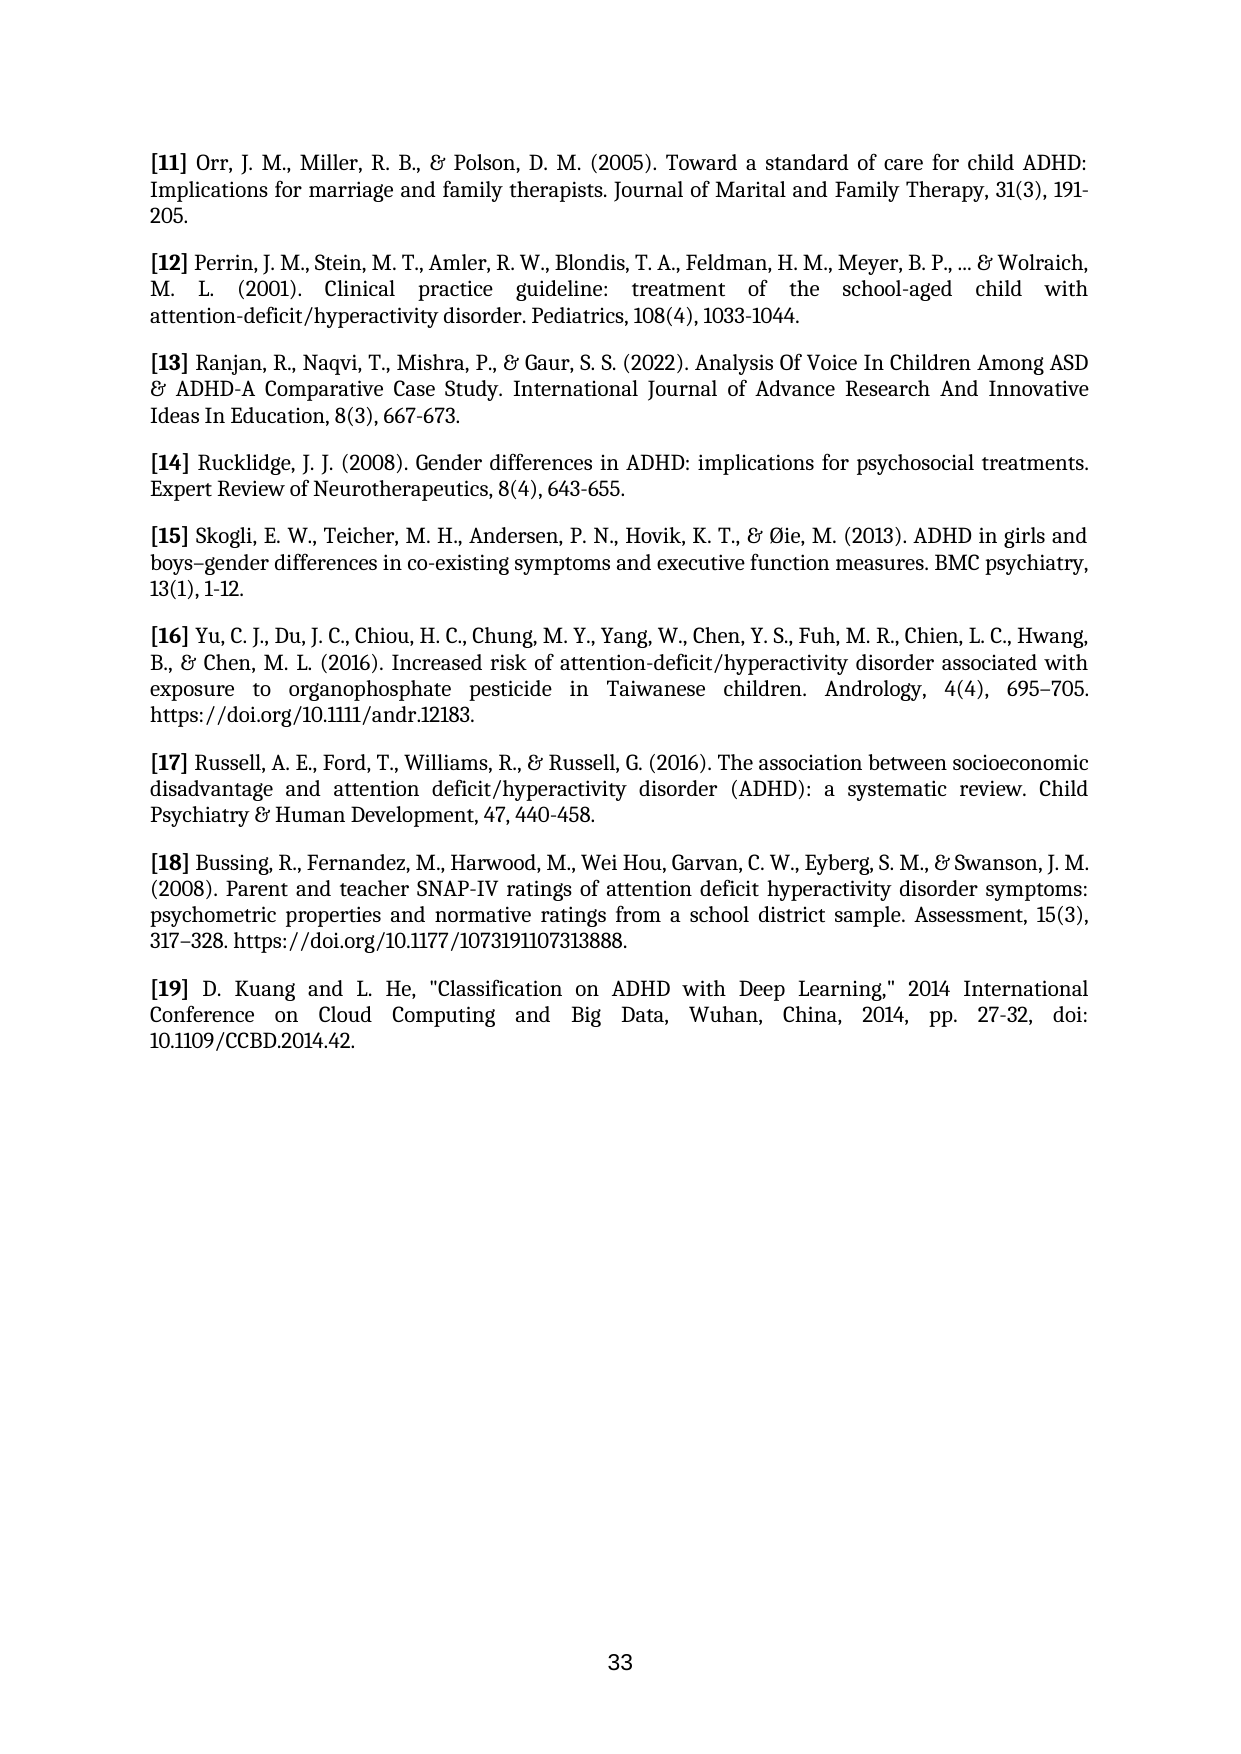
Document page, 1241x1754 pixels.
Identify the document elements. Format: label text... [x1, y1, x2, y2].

text [18] Bussing, R., Fernandez, M., Harwood, M., Wei Hou, Garvan, C. W., Eyberg, S. M., & Swanson, J. M. (2008). Parent and teacher SNAP-IV ratings of attention deficit hyperactivity disorder symptoms: psychometric properties and normative ratings from a school district sample. Assessment, 15(3), 317–328. https://doi.org/10.1177/1073191107313888. [150, 849, 1090, 955]
text [14] Rucklidge, J. J. (2008). Gender differences in ADHD: implications for psychosocial treatments. Expert Review of Neurotherapeutics, 8(4), 643-655. [150, 450, 1090, 502]
text [11] Orr, J. M., Miller, R. B., & Polson, D. M. (2005). Toward a standard of care for child ADHD: Implications for marriage and family therapists. Journal of Marital and Family Therapy, 31(3), 191-205. [150, 150, 1090, 229]
text [13] Ranjan, R., Naqvi, T., Mishra, P., & Gaur, S. S. (2022). Analysis Of Voice In Children Among ASD & ADHD-A Comparative Case Study. International Journal of Advance Research And Innovative Ideas In Education, 8(3), 667-673. [150, 350, 1090, 429]
text [17] Russell, A. E., Ford, T., Williams, R., & Russell, G. (2016). The association between socioeconomic disadvantage and attention deficit/hyperactivity disorder (ADHD): a systematic review. Child Psychiatry & Human Development, 47, 440-458. [150, 749, 1090, 828]
text [12] Perrin, J. M., Stein, M. T., Amler, R. W., Blondis, T. A., Feldman, H. M., Meyer, B. P., ... & Wolraich, M. L. (2001). Clinical practice guideline: treatment of the school-aged child with attention-deficit/hyperactivity disorder. Pediatrics, 108(4), 1033-1044. [150, 250, 1090, 329]
text [15] Skogli, E. W., Teicher, M. H., Andersen, P. N., Hovik, K. T., & Øie, M. (2013). ADHD in girls and boys–gender differences in co-existing symptoms and executive function measures. BMC psychiatry, 13(1), 1-12. [150, 523, 1090, 602]
text [16] Yu, C. J., Du, J. C., Chiou, H. C., Chung, M. Y., Yang, W., Chen, Y. S., Fuh, M. R., Chien, L. C., Hwang, B., & Chen, M. L. (2016). Increased risk of attention-deficit/hyperactivity disorder associated with exposure to organophosphate pesticide in Taiwanese children. Andrology, 4(4), 695–705. https://doi.org/10.1111/andr.12183. [150, 623, 1090, 728]
text [19] D. Kuang and L. He, "Classification on ADHD with Deep Learning," 2014 International Conference on Cloud Computing and Big Data, Wuhan, China, 2014, pp. 27-32, doi: 10.1109/CCBD.2014.42. [150, 976, 1090, 1054]
